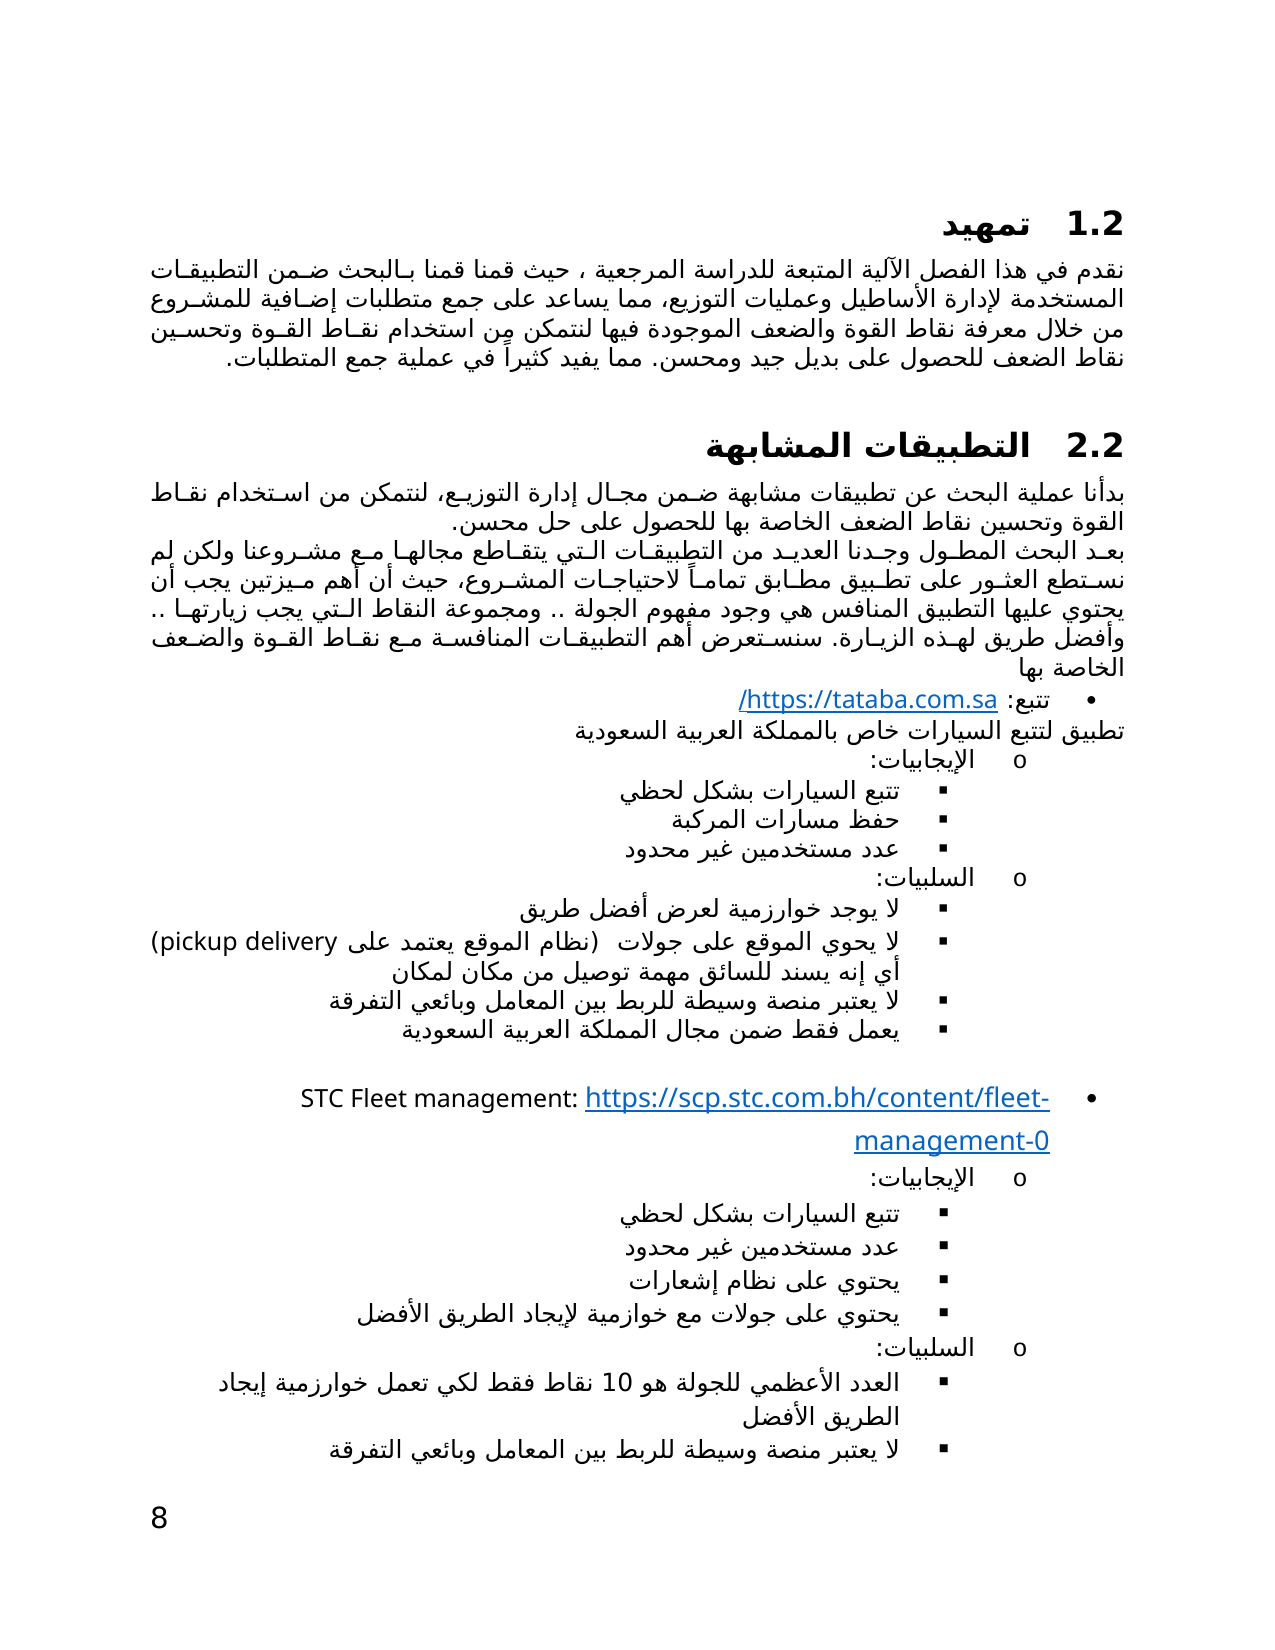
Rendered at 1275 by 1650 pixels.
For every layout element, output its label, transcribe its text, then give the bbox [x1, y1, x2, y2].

title 1.2 تمهيد [150, 204, 1125, 243]
list لا يعتبر منصة وسيطة للربط بين المعامل وبائعي التفرقة [150, 1436, 937, 1465]
list STC Fleet management: https://scp.stc.com.bh/content/fleet-management-0 [150, 1079, 1087, 1158]
text نقدم في هذا الفصل الآلية المتبعة للدراسة المرجعية ، حيث قمنا قمنا بالبحث ضمن التطبيقات المستخدمة لإدارة الأساطيل وعمليات التوزيع، مما يساعد على جمع متطلبات إضافية للمشروع من خلال معرفة نقاط القوة والضعف الموجودة فيها لنتمكن من استخدام نقاط القوة وتحسين نقاط الضعف للحصول على بديل جيد ومحسن. مما يفيد كثيراً في عملية جمع المتطلبات. [150, 256, 1125, 372]
list لا يحوي الموقع على جولات (نظام الموقع يعتمد على pickup delivery) أي إنه يسند للسائق مهمة توصيل من مكان لمكان [150, 923, 937, 986]
list لا يعتبر منصة وسيطة للربط بين المعامل وبائعي التفرقة [150, 986, 937, 1016]
list العدد الأعظمي للجولة هو 10 نقاط فقط لكي تعمل خوارزمية إيجاد الطريق الأفضل [150, 1368, 937, 1431]
list الإيجابيات: [150, 1164, 1012, 1194]
list الإيجابيات: [150, 745, 1012, 776]
list تتبع السيارات بشكل لحظي [150, 776, 937, 805]
list تتبع: https://tataba.com.sa/ [150, 682, 1087, 716]
list لا يوجد خوارزمية لعرض أفضل طريق [150, 894, 937, 923]
list تتبع السيارات بشكل لحظي [150, 1199, 937, 1228]
text بعد البحث المطول وجدنا العديد من التطبيقات التي يتقاطع مجالها مع مشروعنا ولكن لم نستطع العثور على تطبيق مطابق تماماً لاحتياجات المشروع، حيث أن أهم ميزتين يجب أن يحتوي عليها التطبيق المنافس هي وجود مفهوم الجولة .. ومجموعة النقاط التي يجب زيارتها .. وأفضل طريق لهذه الزيارة. سنستعرض أهم التطبيقات المنافسة مع نقاط القوة والضعف الخاصة بها [150, 536, 1125, 682]
list السلبيات: [150, 863, 1012, 894]
title 2.2 التطبيقات المشابهة [150, 426, 1125, 465]
list يحتوي على نظام إشعارات [150, 1266, 937, 1295]
list عدد مستخدمين غير محدود [150, 834, 937, 863]
list السلبيات: [150, 1333, 1012, 1364]
text بدأنا عملية البحث عن تطبيقات مشابهة ضمن مجال إدارة التوزيع، لنتمكن من استخدام نقاط القوة وتحسين نقاط الضعف الخاصة بها للحصول على حل محسن. [150, 478, 1125, 536]
list حفظ مسارات المركبة [150, 805, 937, 834]
list يعمل فقط ضمن مجال المملكة العربية السعودية [150, 1016, 937, 1045]
list يحتوي على جولات مع خوازمية لإيجاد الطريق الأفضل [150, 1299, 937, 1329]
text تطبيق لتتبع السيارات خاص بالمملكة العربية السعودية [150, 716, 1125, 745]
list عدد مستخدمين غير محدود [150, 1232, 937, 1262]
